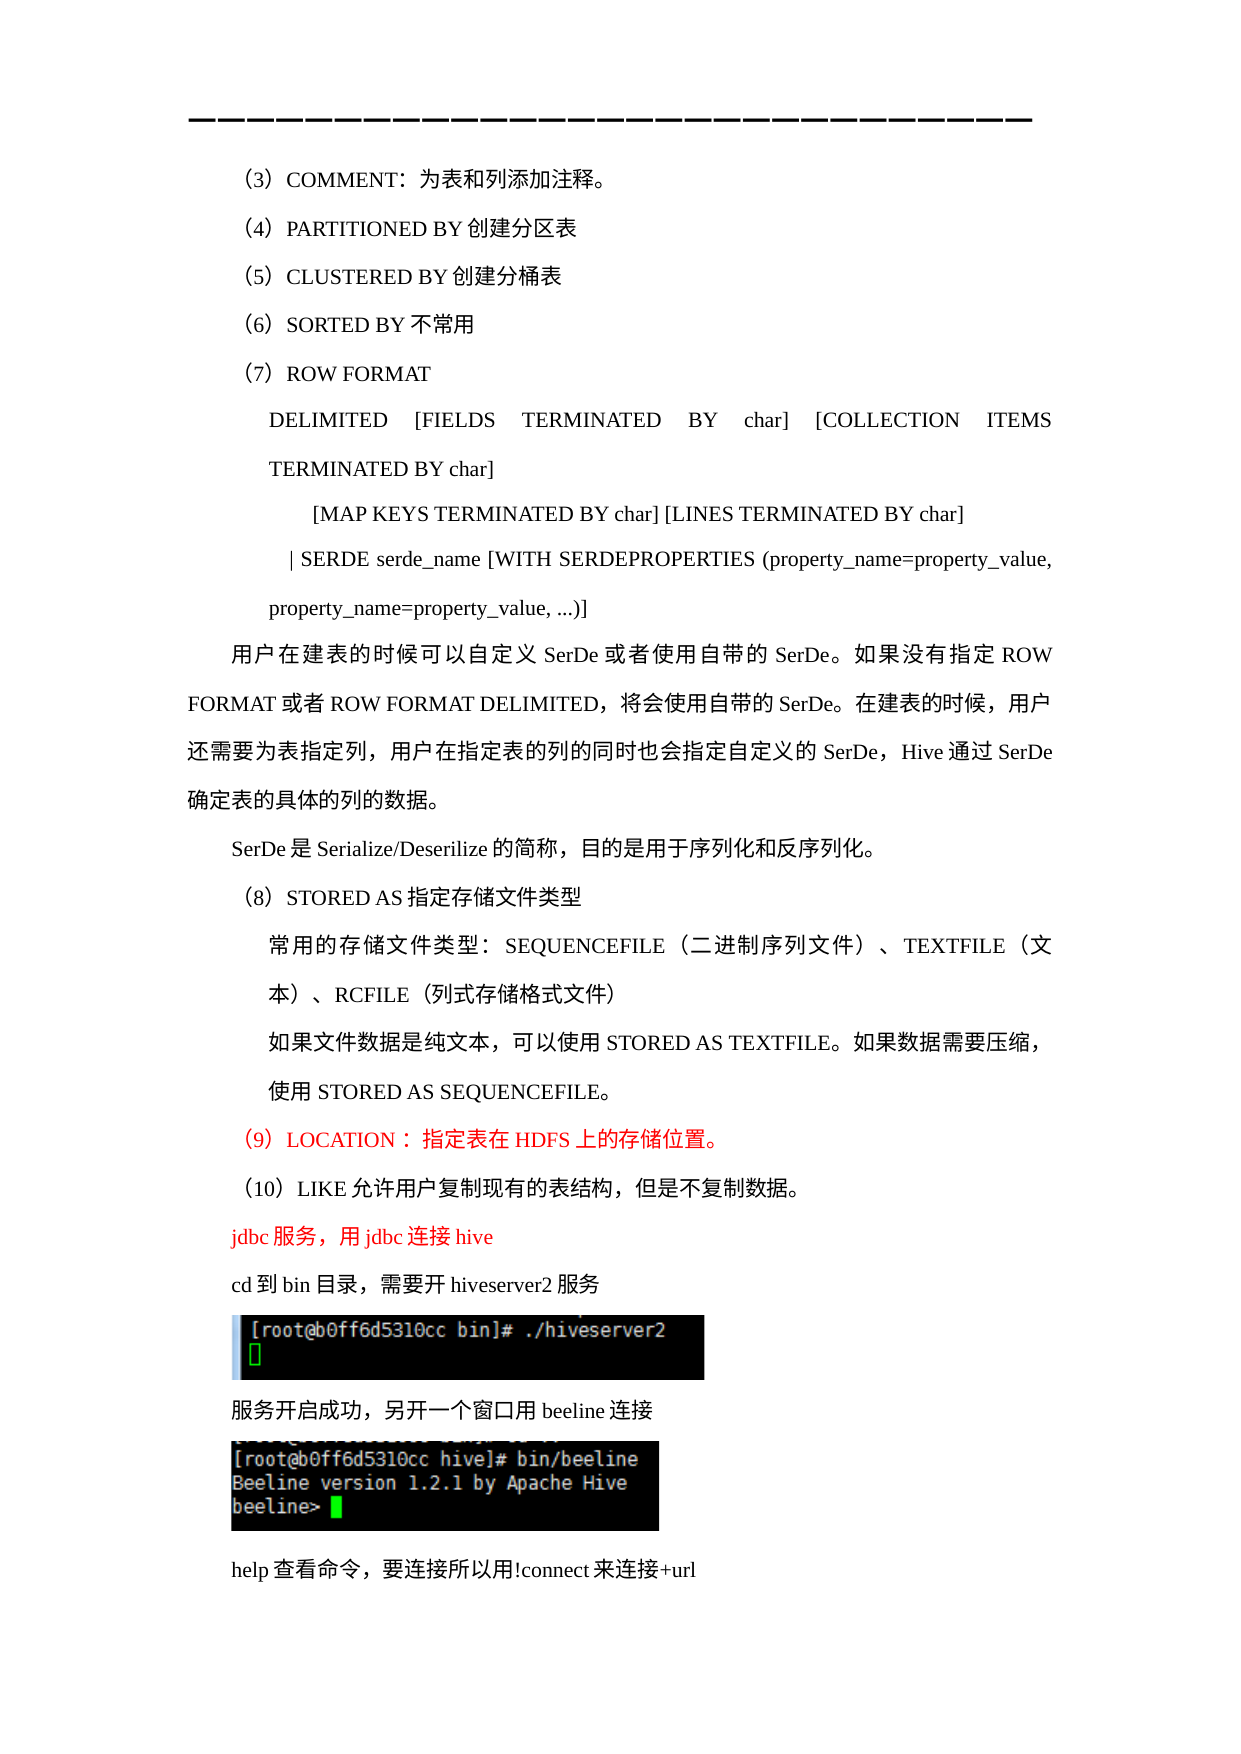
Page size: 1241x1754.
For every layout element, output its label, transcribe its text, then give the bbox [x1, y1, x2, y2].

text | SERDE serde_name [WITH SERDEPROPERTIES (property_name=property_value, property_name=property_value, ...)] [269, 543, 1053, 624]
text SerDe是Serialize/Deserilize的简称，目的是用于序列化和反序列化。 [187, 831, 1053, 863]
text 如果文件数据是纯文本，可以使用STORED AS TEXTFILE。如果数据需要压缩，使用 STORED AS SEQUENCEFILE。 [269, 1025, 1053, 1106]
text （10）LIKE允许用户复制现有的表结构，但是不复制数据。 [187, 1170, 1053, 1203]
text （5）CLUSTERED BY创建分桶表 [187, 259, 1053, 291]
text help查看命令，要连接所以用!connect来连接+url [187, 1551, 1053, 1584]
text （7）ROW FORMAT [231, 355, 1053, 388]
text 服务开启成功，另开一个窗口用beeline连接 [187, 1393, 1053, 1425]
text DELIMITED [FIELDS TERMINATED BY char] [COLLECTION ITEMS TERMINATED BY char] [269, 404, 1053, 485]
text （4）PARTITIONED BY创建分区表 [187, 210, 1053, 243]
text jdbc服务，用jdbc连接hive [187, 1218, 1053, 1251]
text 用户在建表的时候可以自定义SerDe或者使用自带的SerDe。如果没有指定ROW FORMAT 或者ROW FORMAT DELIMITED，将会使用自带的SerDe。在建表的时候，用户还需要为表指定列，用户在指定表的列的同时也会指定自定义的SerDe，Hive通过SerDe确定表的具体的列的数据。 [187, 636, 1053, 815]
picture [231, 1441, 660, 1531]
text cd到bin目录，需要开hiveserver2服务 [187, 1267, 1053, 1299]
text 常用的存储文件类型：SEQUENCEFILE（二进制序列文件）、TEXTFILE（文本）、RCFILE（列式存储格式文件） [269, 928, 1053, 1009]
text （3）COMMENT：为表和列添加注释。 [187, 162, 1053, 194]
text （6）SORTED BY不常用 [187, 307, 1053, 339]
text （8）STORED AS指定存储文件类型 [187, 879, 1053, 912]
picture [231, 1315, 705, 1380]
text （9）LOCATION ：指定表在HDFS上的存储位置。 [187, 1122, 1053, 1154]
text [MAP KEYS TERMINATED BY char] [LINES TERMINATED BY char] [269, 497, 1053, 530]
